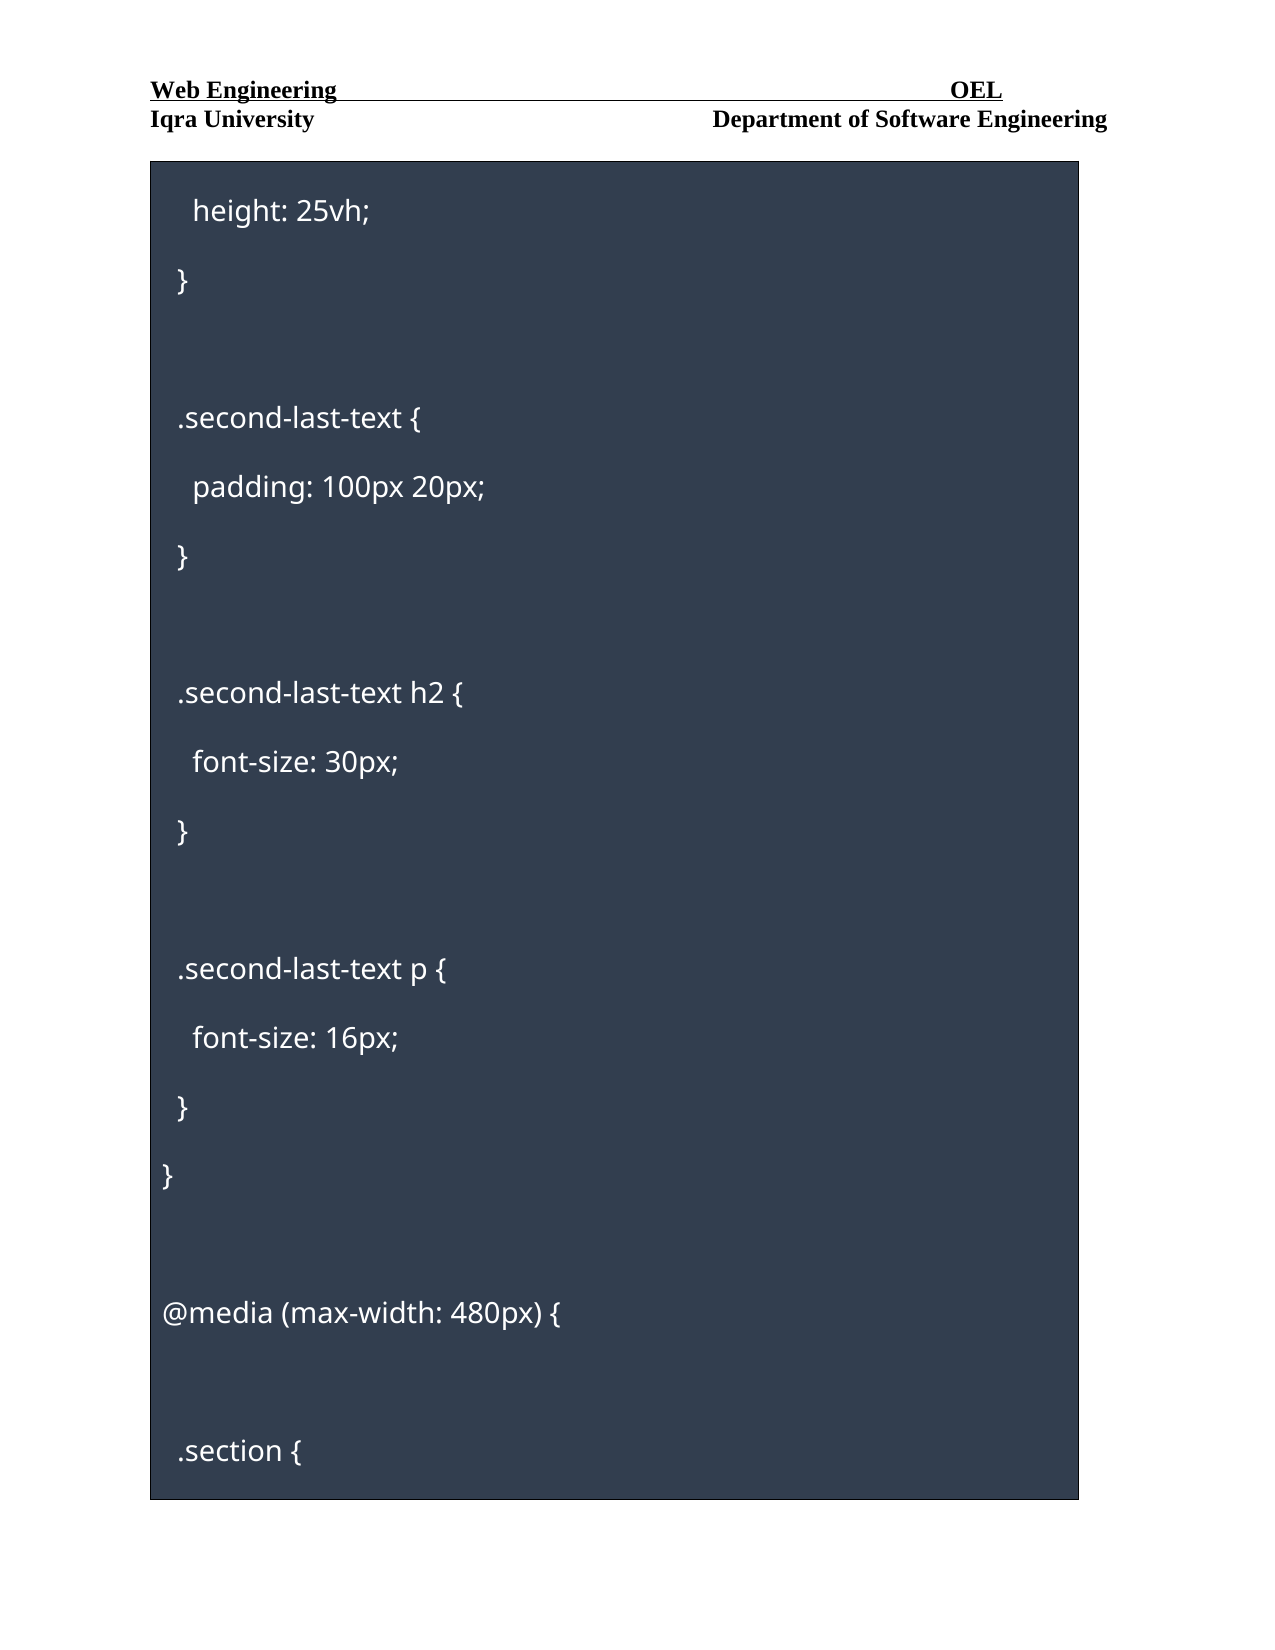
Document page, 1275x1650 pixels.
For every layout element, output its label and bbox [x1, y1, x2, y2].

table_header [151, 162, 1078, 1499]
